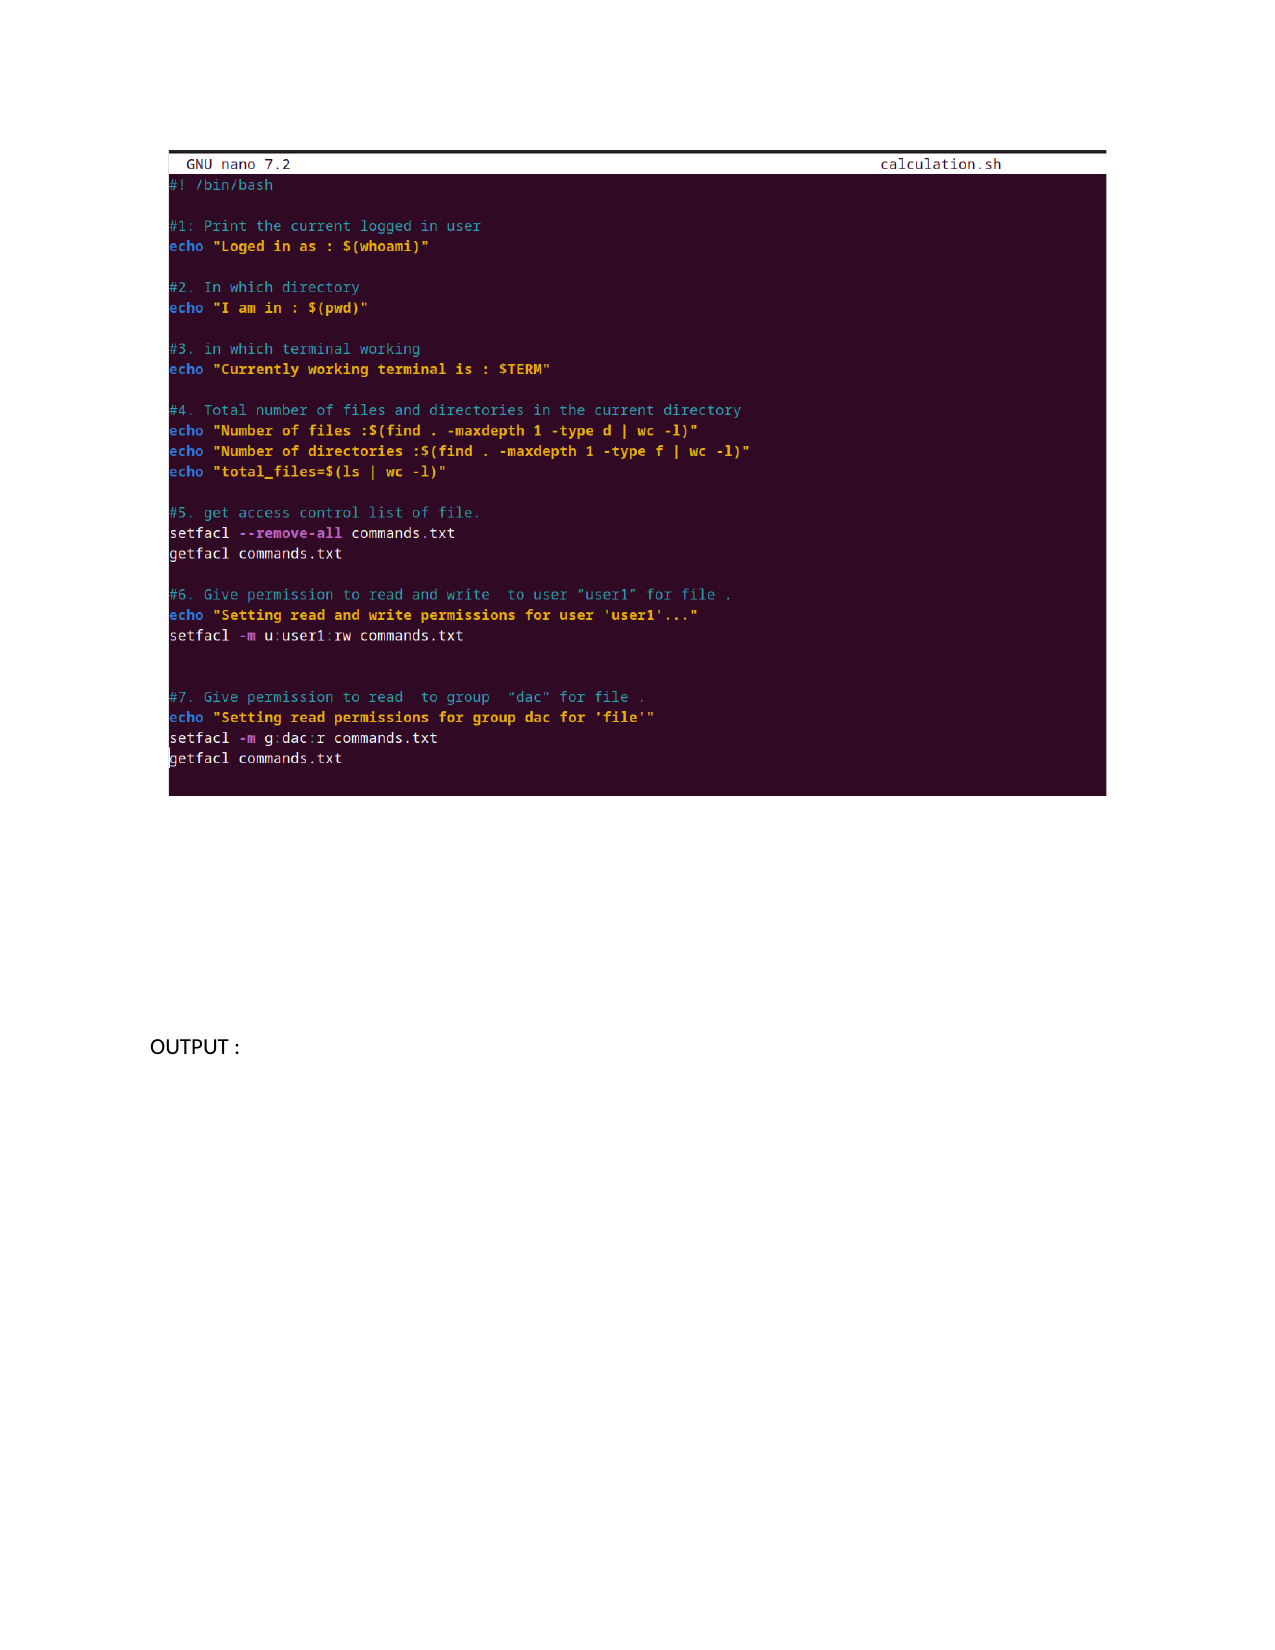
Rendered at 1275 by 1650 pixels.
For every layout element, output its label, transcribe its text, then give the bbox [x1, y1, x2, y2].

picture [168, 150, 1107, 796]
text OUTPUT : [150, 1032, 1125, 1060]
